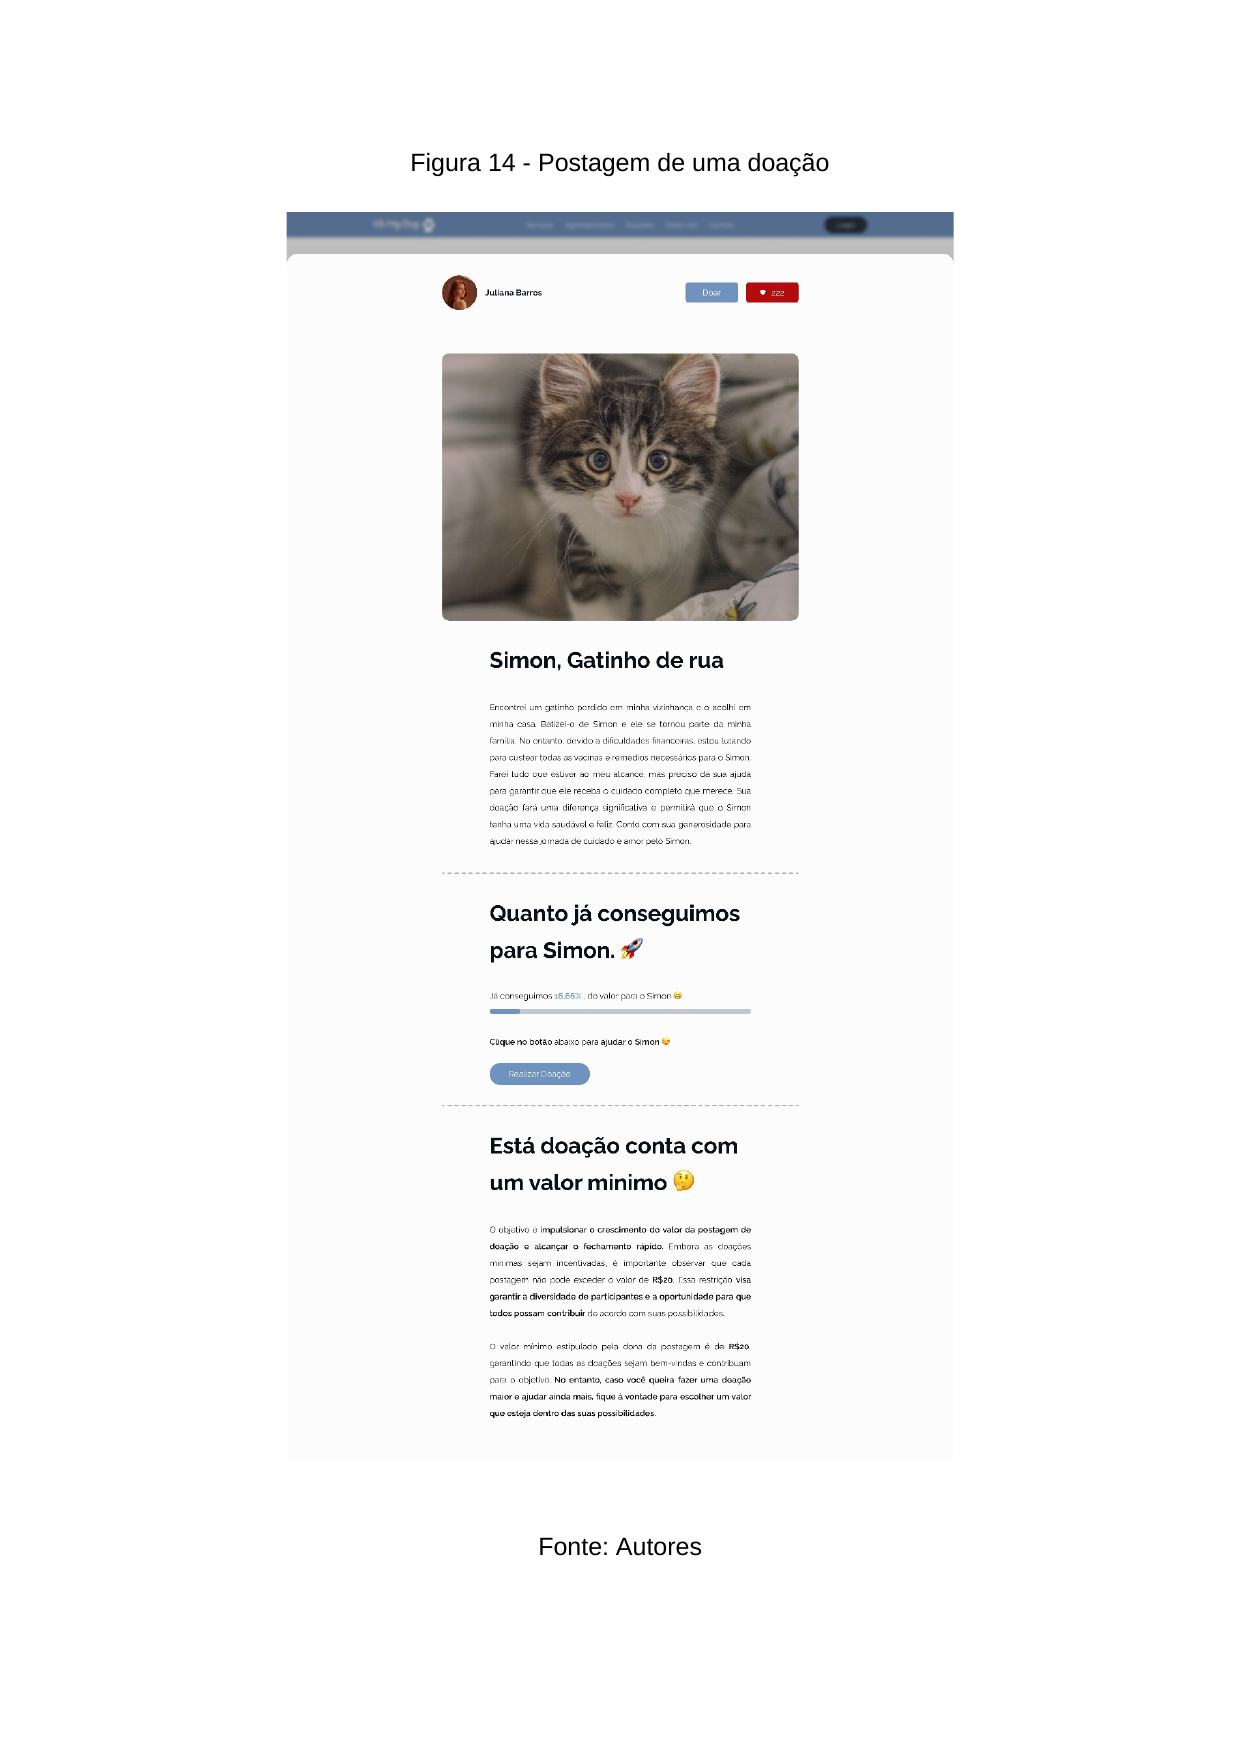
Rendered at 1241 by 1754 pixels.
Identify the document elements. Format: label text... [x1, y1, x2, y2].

text Fonte: Autores [177, 1531, 1063, 1560]
picture [286, 212, 954, 1460]
text Figura 14 - Postagem de uma doação [177, 148, 1063, 176]
